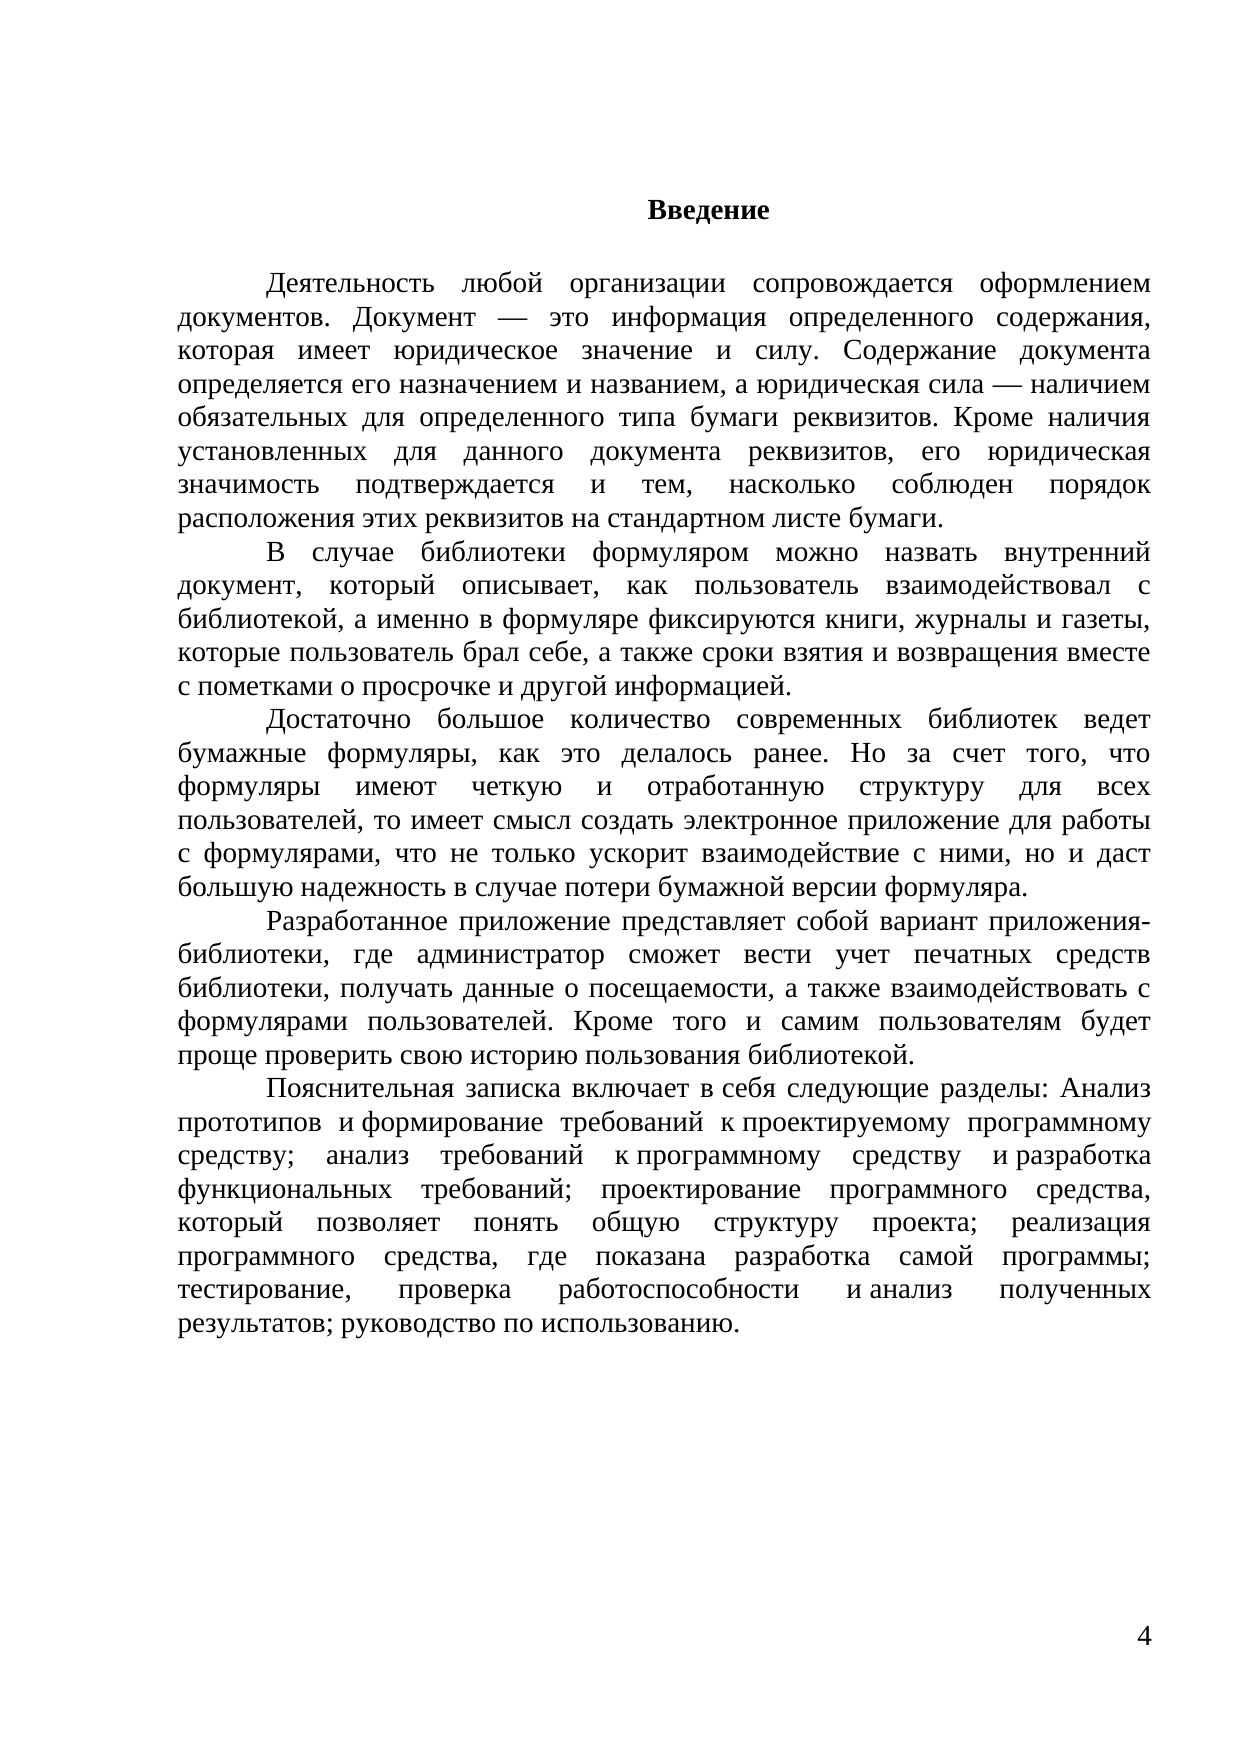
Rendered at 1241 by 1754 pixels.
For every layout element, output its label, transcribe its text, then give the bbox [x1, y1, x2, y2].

text Деятельность любой организации сопровождается оформлением документов. Документ — это информация определенного содержания, которая имеет юридическое значение и силу. Содержание документа определяется его назначением и названием, а юридическая сила — наличием обязательных для определенного типа бумаги реквизитов. Кроме наличия установленных для данного документа реквизитов, его юридическая значимость подтверждается и тем, насколько соблюден порядок расположения этих реквизитов на стандартном листе бумаги. [177, 265, 1152, 534]
text Разработанное приложение представляет собой вариант приложения-библиотеки, где администратор сможет вести учет печатных средств библиотеки, получать данные о посещаемости, а также взаимодействовать с формулярами пользователей. Кроме того и самим пользователям будет проще проверить свою историю пользования библиотекой. [177, 903, 1152, 1070]
text Введение [177, 192, 1152, 225]
text В случае библиотеки формуляром можно назвать внутренний документ, который описывает, как пользователь взаимодействовал с библиотекой, а именно в формуляре фиксируются книги, журналы и газеты, которые пользователь брал себе, а также сроки взятия и возвращения вместе с пометками о просрочке и другой информацией. [177, 534, 1152, 701]
text Пояснительная записка включает в себя следующие разделы: Анализ прототипов и формирование требований к проектируемому программному средству; анализ требований к программному средству и разработка функциональных требований; проектирование программного средства, который позволяет понять общую структуру проекта; реализация программного средства, где показана разработка самой программы; тестирование, проверка работоспособности и анализ полученных результатов; руководство по использованию. [177, 1070, 1152, 1339]
text Достаточно большое количество современных библиотек ведет бумажные формуляры, как это делалось ранее. Но за счет того, что формуляры имеют четкую и отработанную структуру для всех пользователей, то имеет смысл создать электронное приложение для работы с формулярами, что не только ускорит взаимодействие с ними, но и даст большую надежность в случае потери бумажной версии формуляра. [177, 701, 1152, 903]
